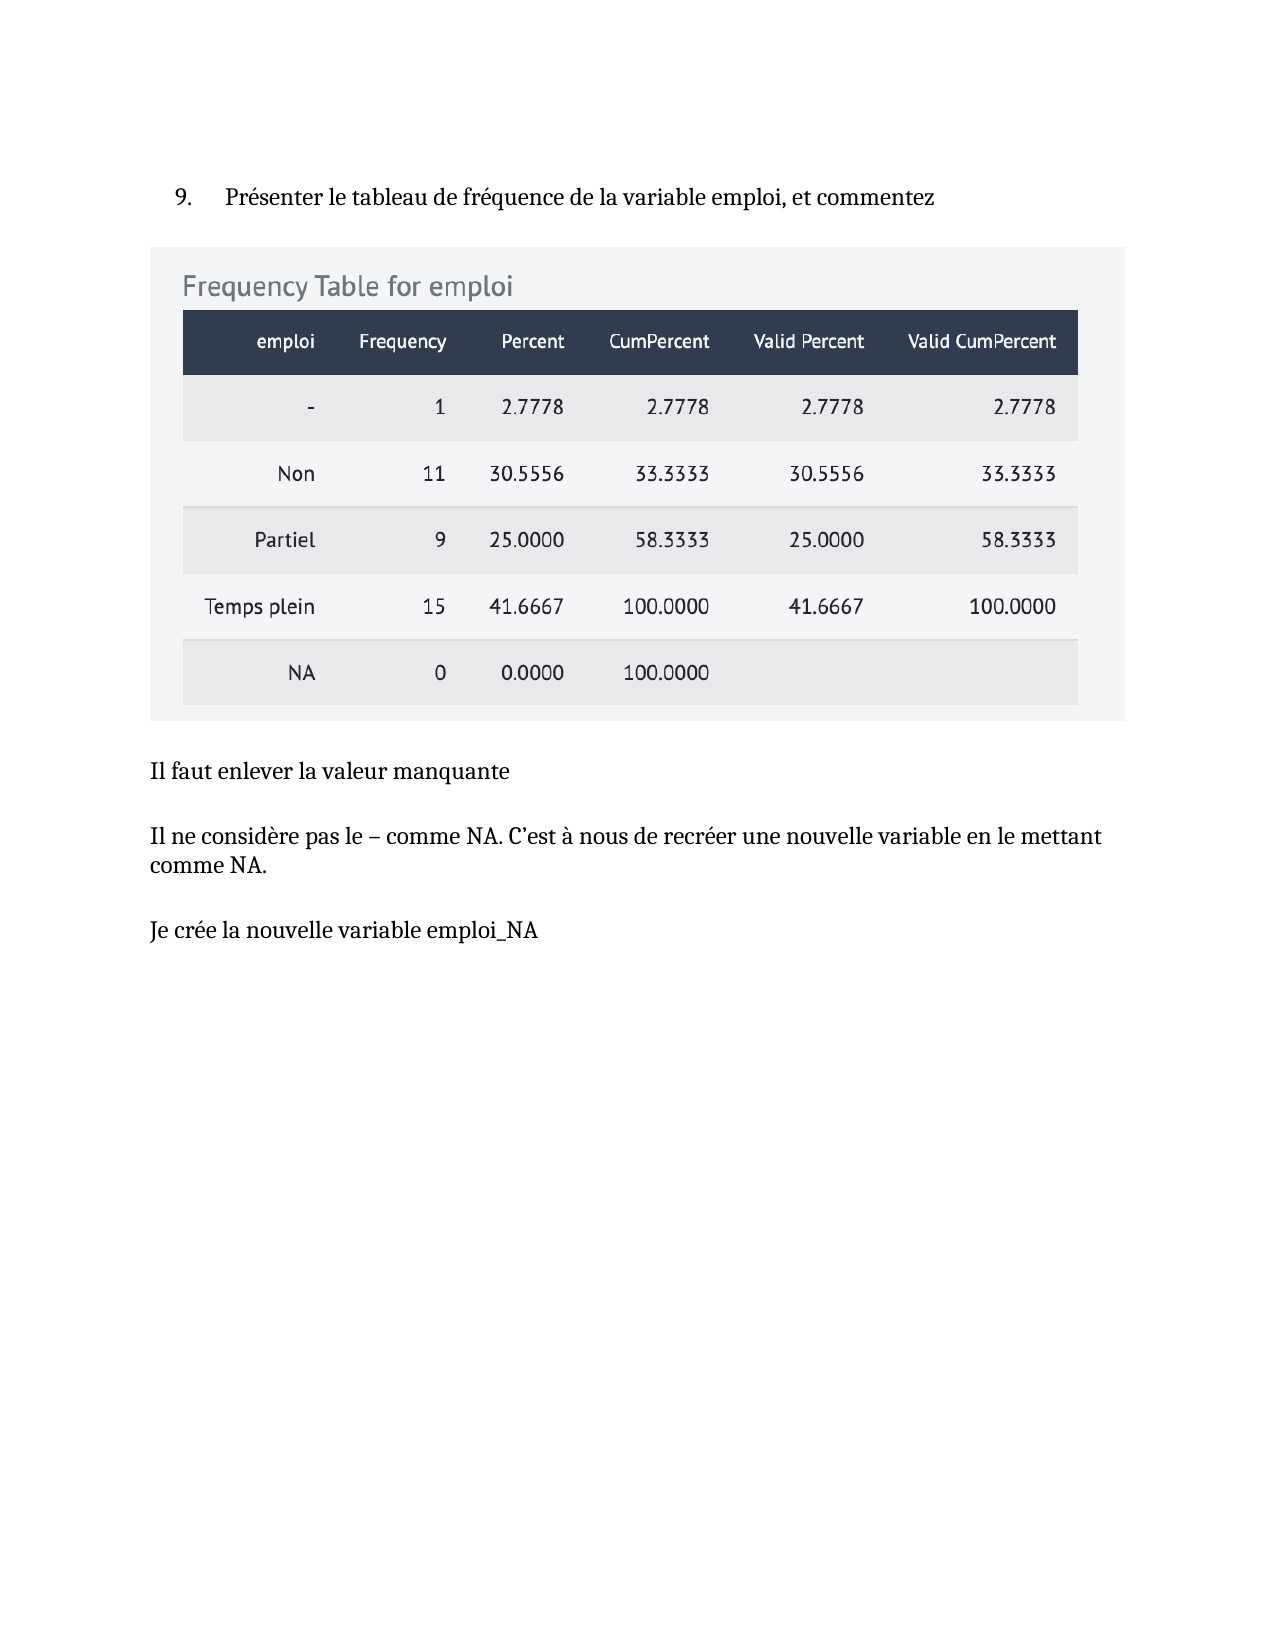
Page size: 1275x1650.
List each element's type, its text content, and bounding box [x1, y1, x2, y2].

text Il faut enlever la valeur manquante [150, 757, 1125, 786]
picture [150, 247, 1125, 721]
text Je crée la nouvelle variable emploi_NA [150, 916, 1125, 944]
list Présenter le tableau de fréquence de la variable emploi, et commentez [175, 182, 1125, 211]
text Il ne considère pas le – comme NA. C’est à nous de recréer une nouvelle variable en le mettant comme NA. [150, 822, 1125, 879]
